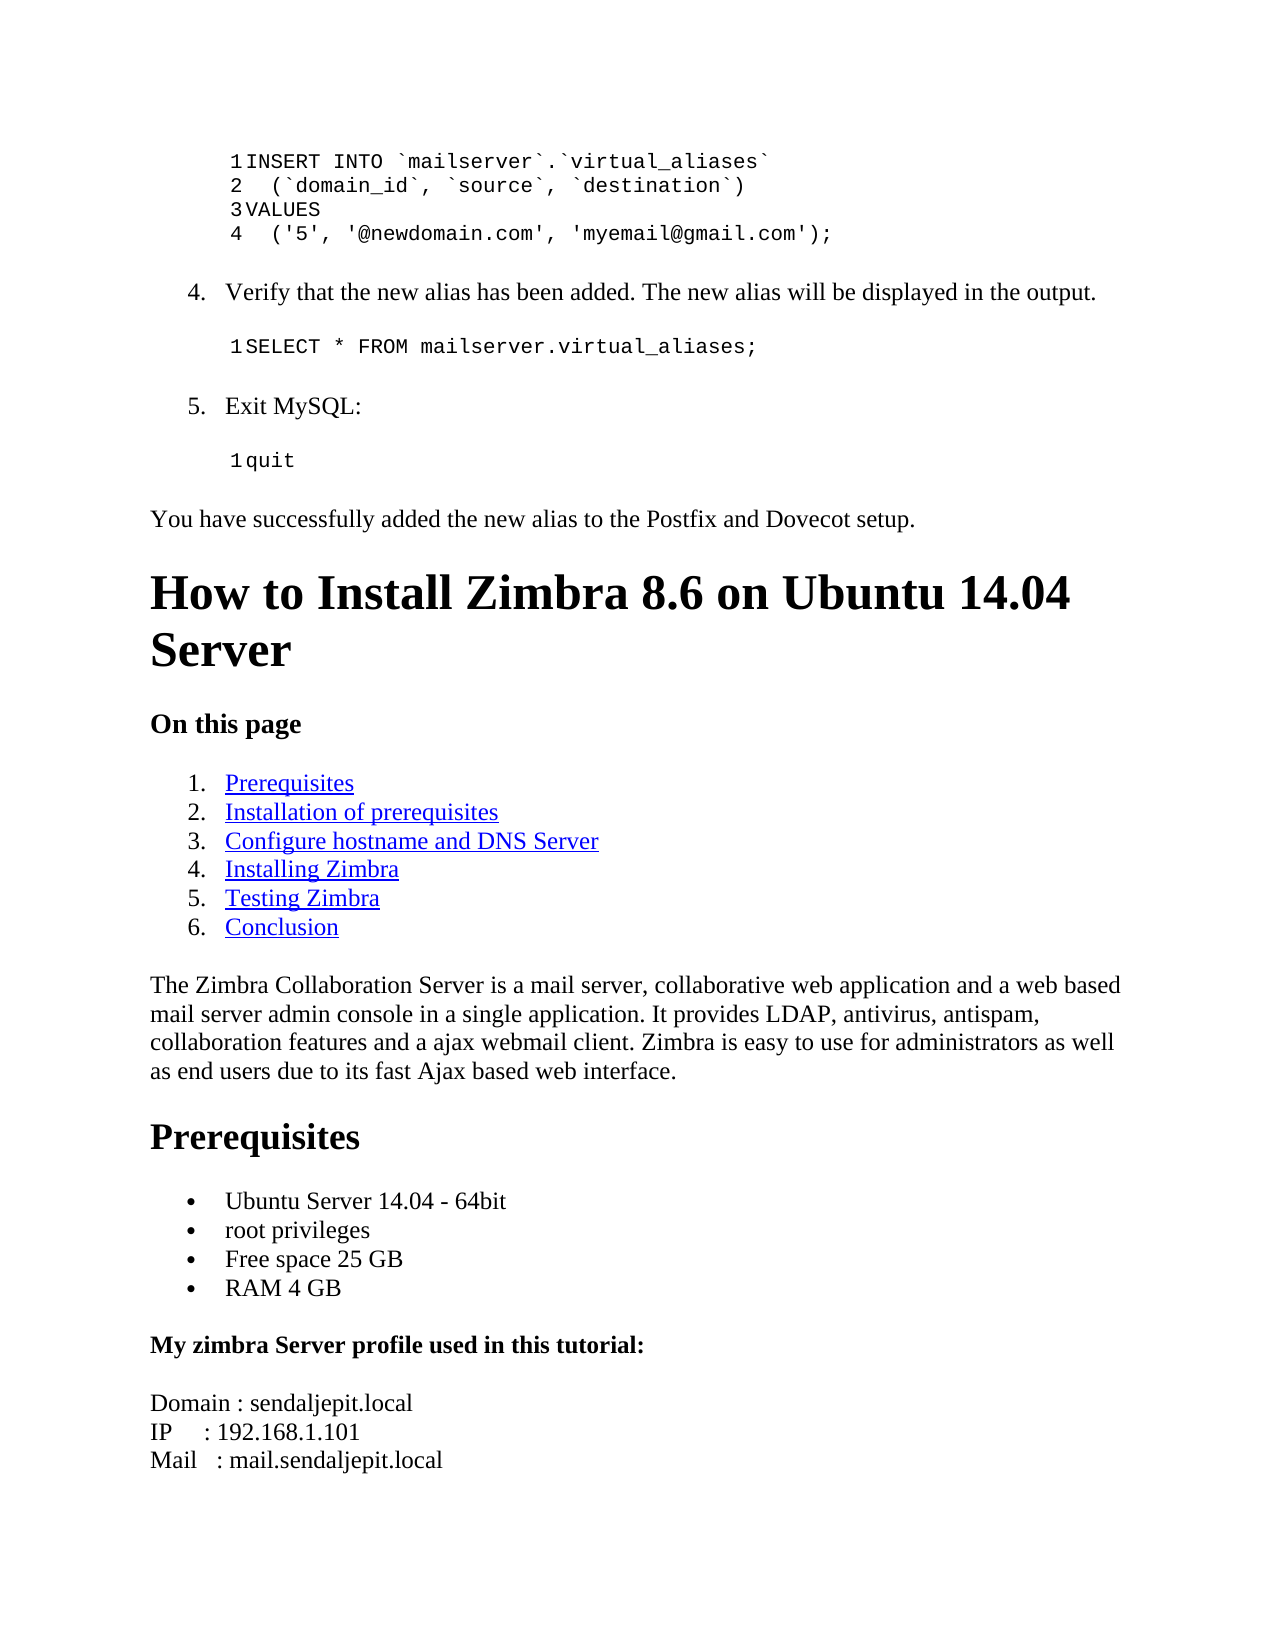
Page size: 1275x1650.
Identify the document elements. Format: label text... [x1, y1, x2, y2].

list Prerequisites [187, 768, 1125, 797]
list RAM 4 GB [187, 1273, 1125, 1301]
list Conclusion [187, 912, 1125, 941]
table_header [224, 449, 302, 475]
list Exit MySQL: [187, 391, 1125, 419]
text How to Install Zimbra 8.6 on Ubuntu 14.04 Server [150, 562, 1125, 677]
text Prerequisites [150, 1114, 1125, 1157]
text The Zimbra Collaboration Server is a mail server, collaborative web application and a web based mail server admin console in a single application. It provides LDAP, antivirus, antispam, collaboration features and a ajax webmail client. Zimbra is easy to use for administrators as well as end users due to its fast Ajax based web interface. [150, 970, 1125, 1085]
list Free space 25 GB [187, 1244, 1125, 1273]
list Installing Zimbra [187, 854, 1125, 883]
list Verify that the new alias has been added. The new alias will be displayed in the output. [187, 277, 1125, 306]
list Installation of prerequisites [187, 797, 1125, 826]
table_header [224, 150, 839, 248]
list Ubuntu Server 14.04 - 64bit [187, 1186, 1125, 1215]
text On this page [150, 707, 1125, 739]
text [150, 1331, 1125, 1474]
text You have successfully added the new alias to the Postfix and Dovecot setup. [150, 504, 1125, 533]
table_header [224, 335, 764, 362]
list root privileges [187, 1215, 1125, 1244]
list Configure hostname and DNS Server [187, 826, 1125, 854]
list Testing Zimbra [187, 883, 1125, 912]
